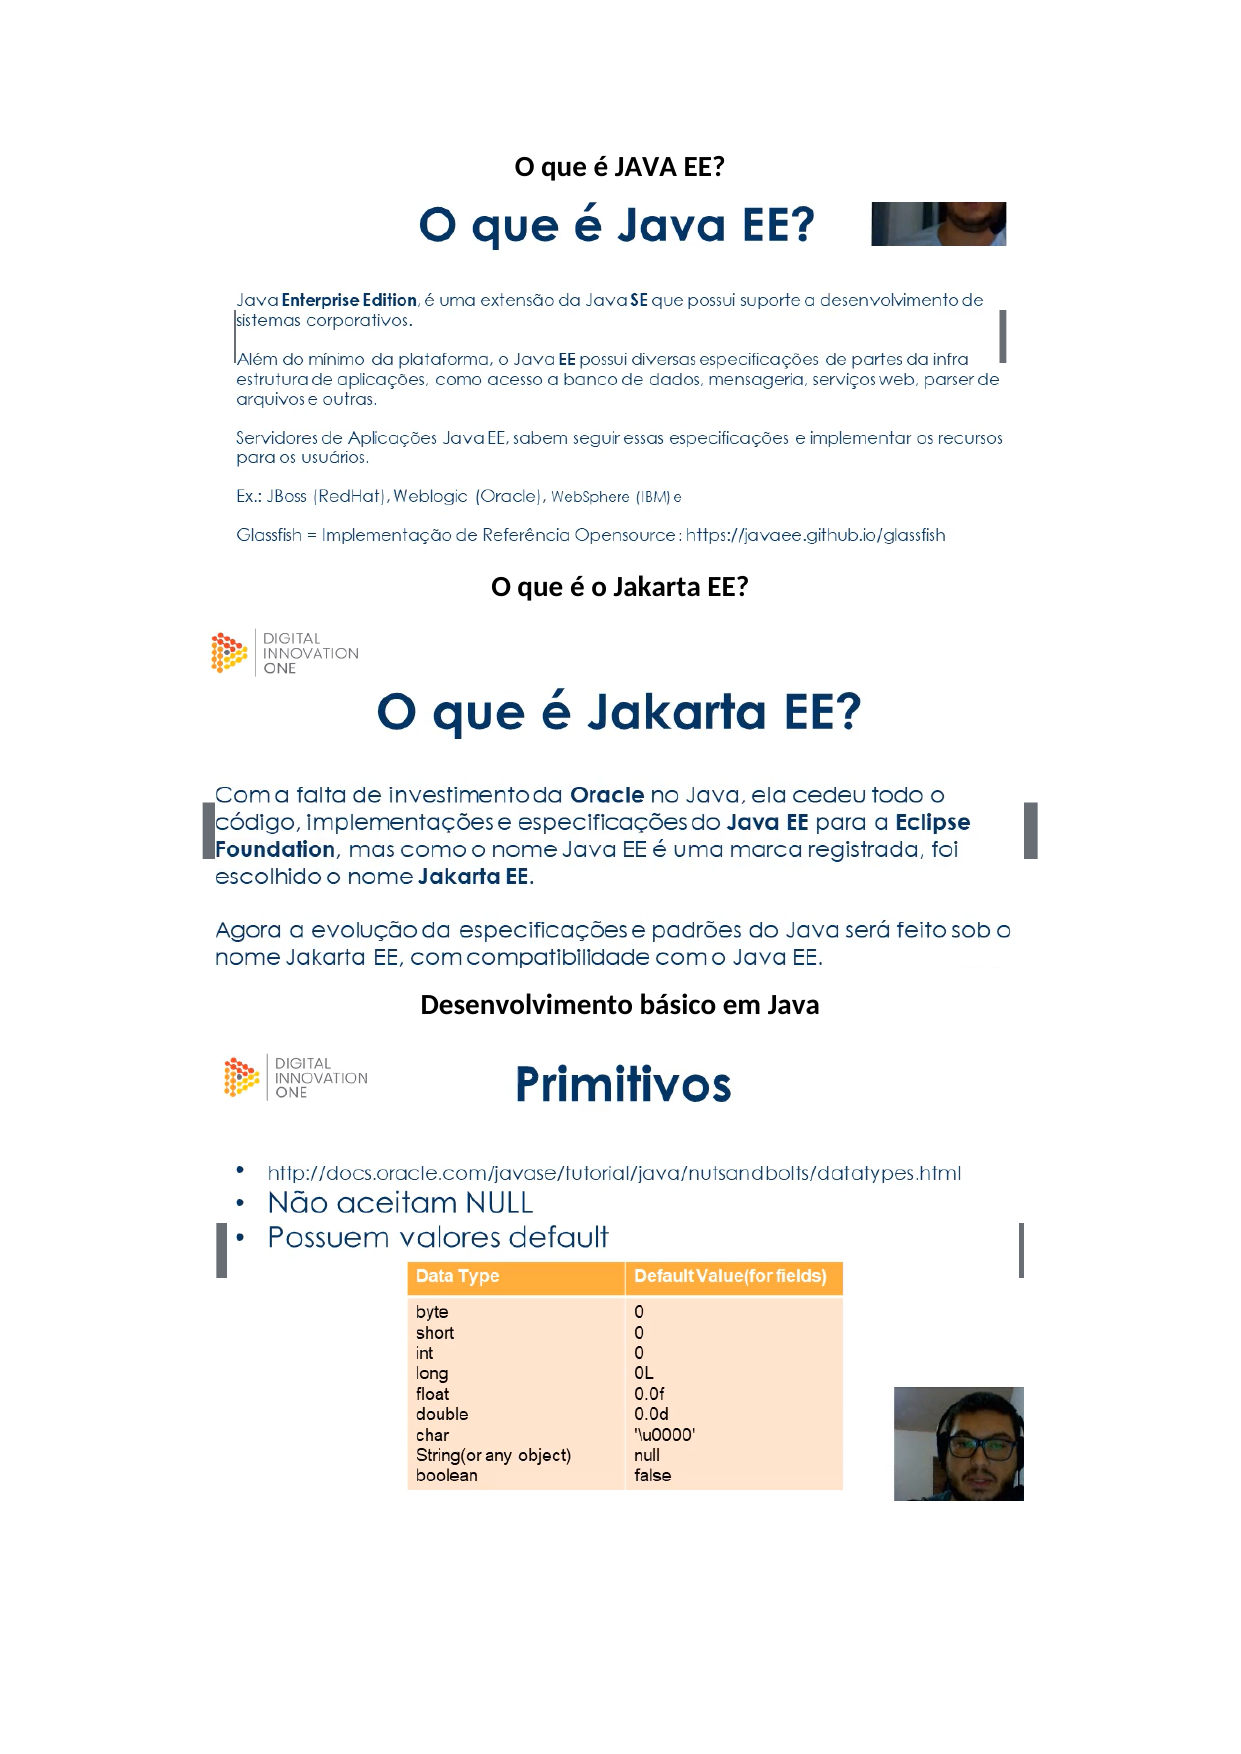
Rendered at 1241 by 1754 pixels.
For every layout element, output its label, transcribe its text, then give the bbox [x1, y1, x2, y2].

picture [216, 1041, 1024, 1501]
text Desenvolvimento básico em Java [177, 986, 1063, 1022]
text O que é JAVA EE? [177, 148, 1063, 183]
text O que é o Jakarta EE? [177, 568, 1063, 604]
picture [202, 623, 1038, 968]
picture [234, 202, 1007, 550]
